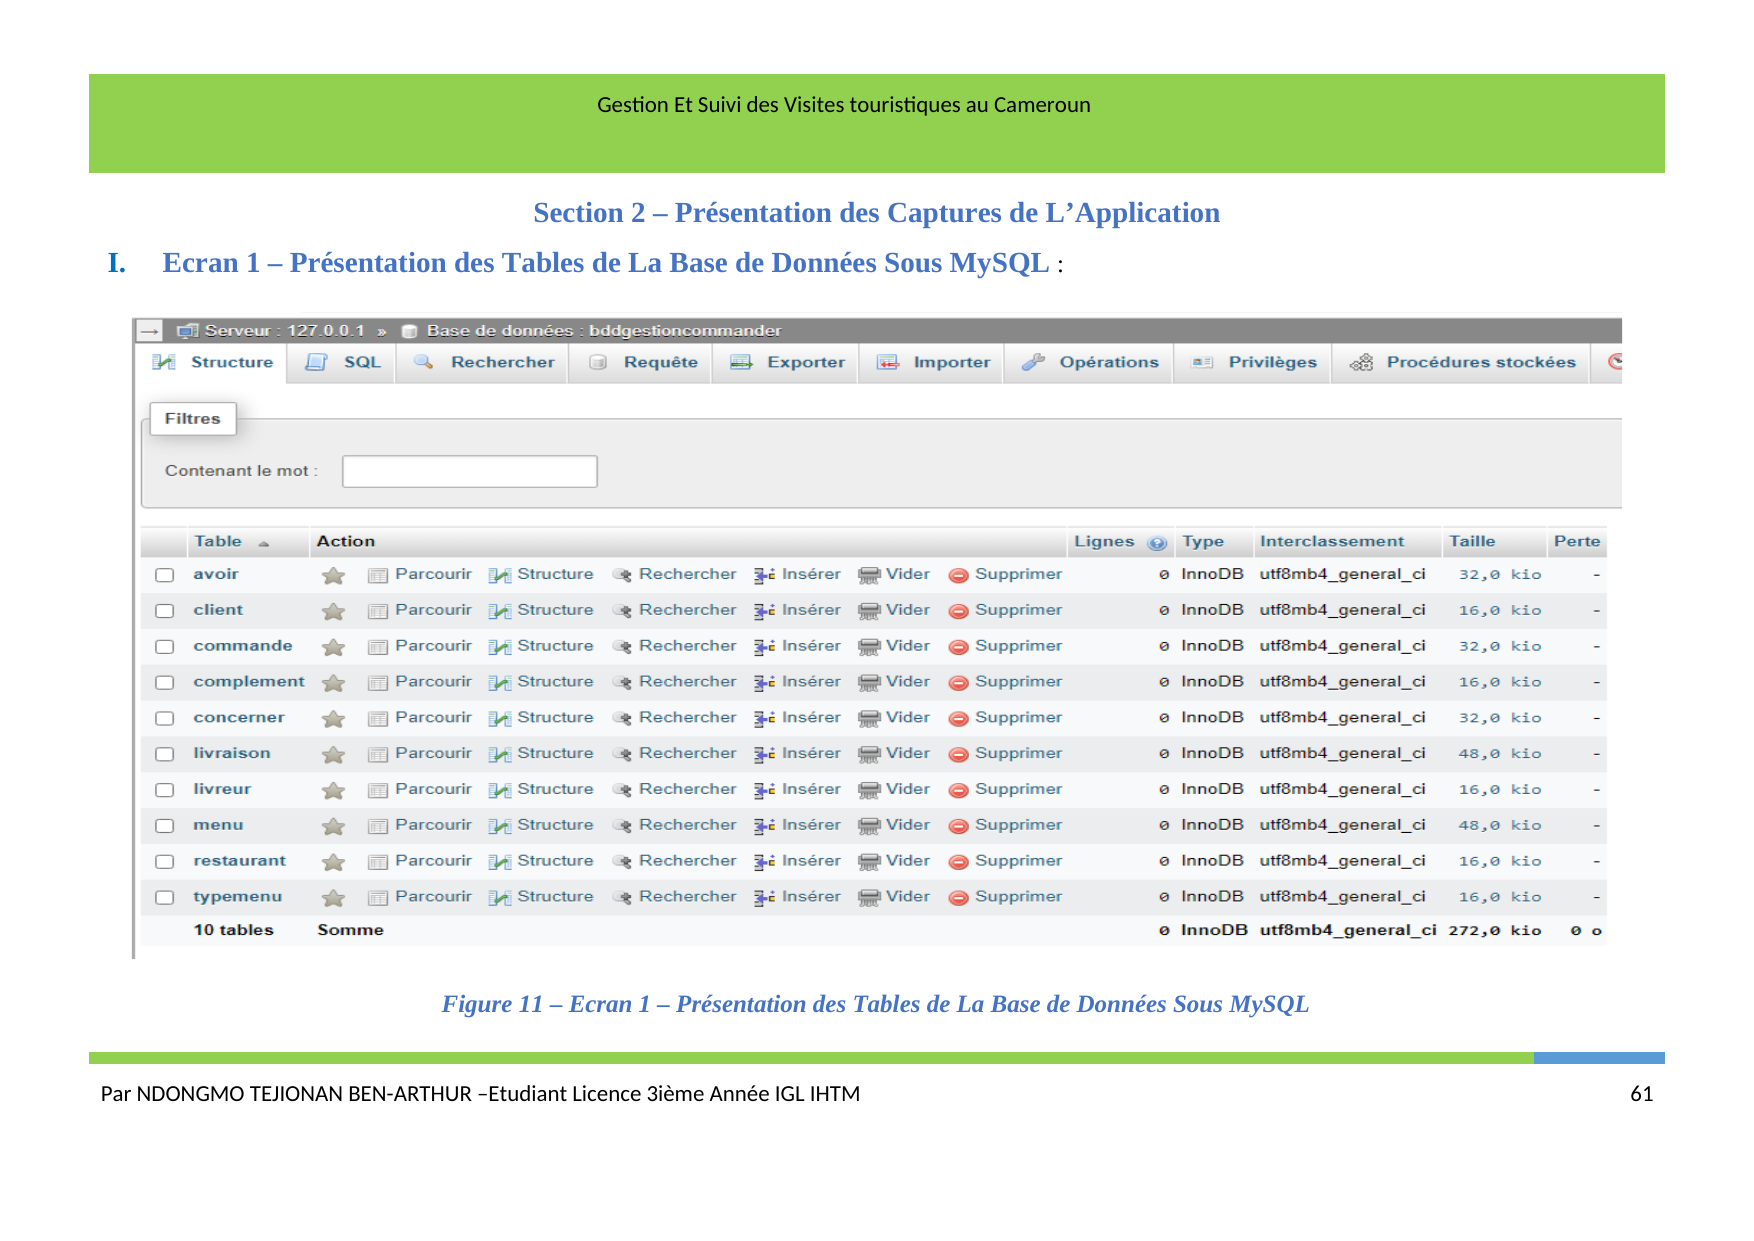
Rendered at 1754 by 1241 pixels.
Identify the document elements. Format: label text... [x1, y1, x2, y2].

subtitle Section 2 – Présentation des Captures de L’Application [89, 195, 1665, 229]
list Ecran 1 – Présentation des Tables de La Base de Données Sous MySQL : [126, 246, 1665, 279]
picture [131, 312, 1623, 959]
